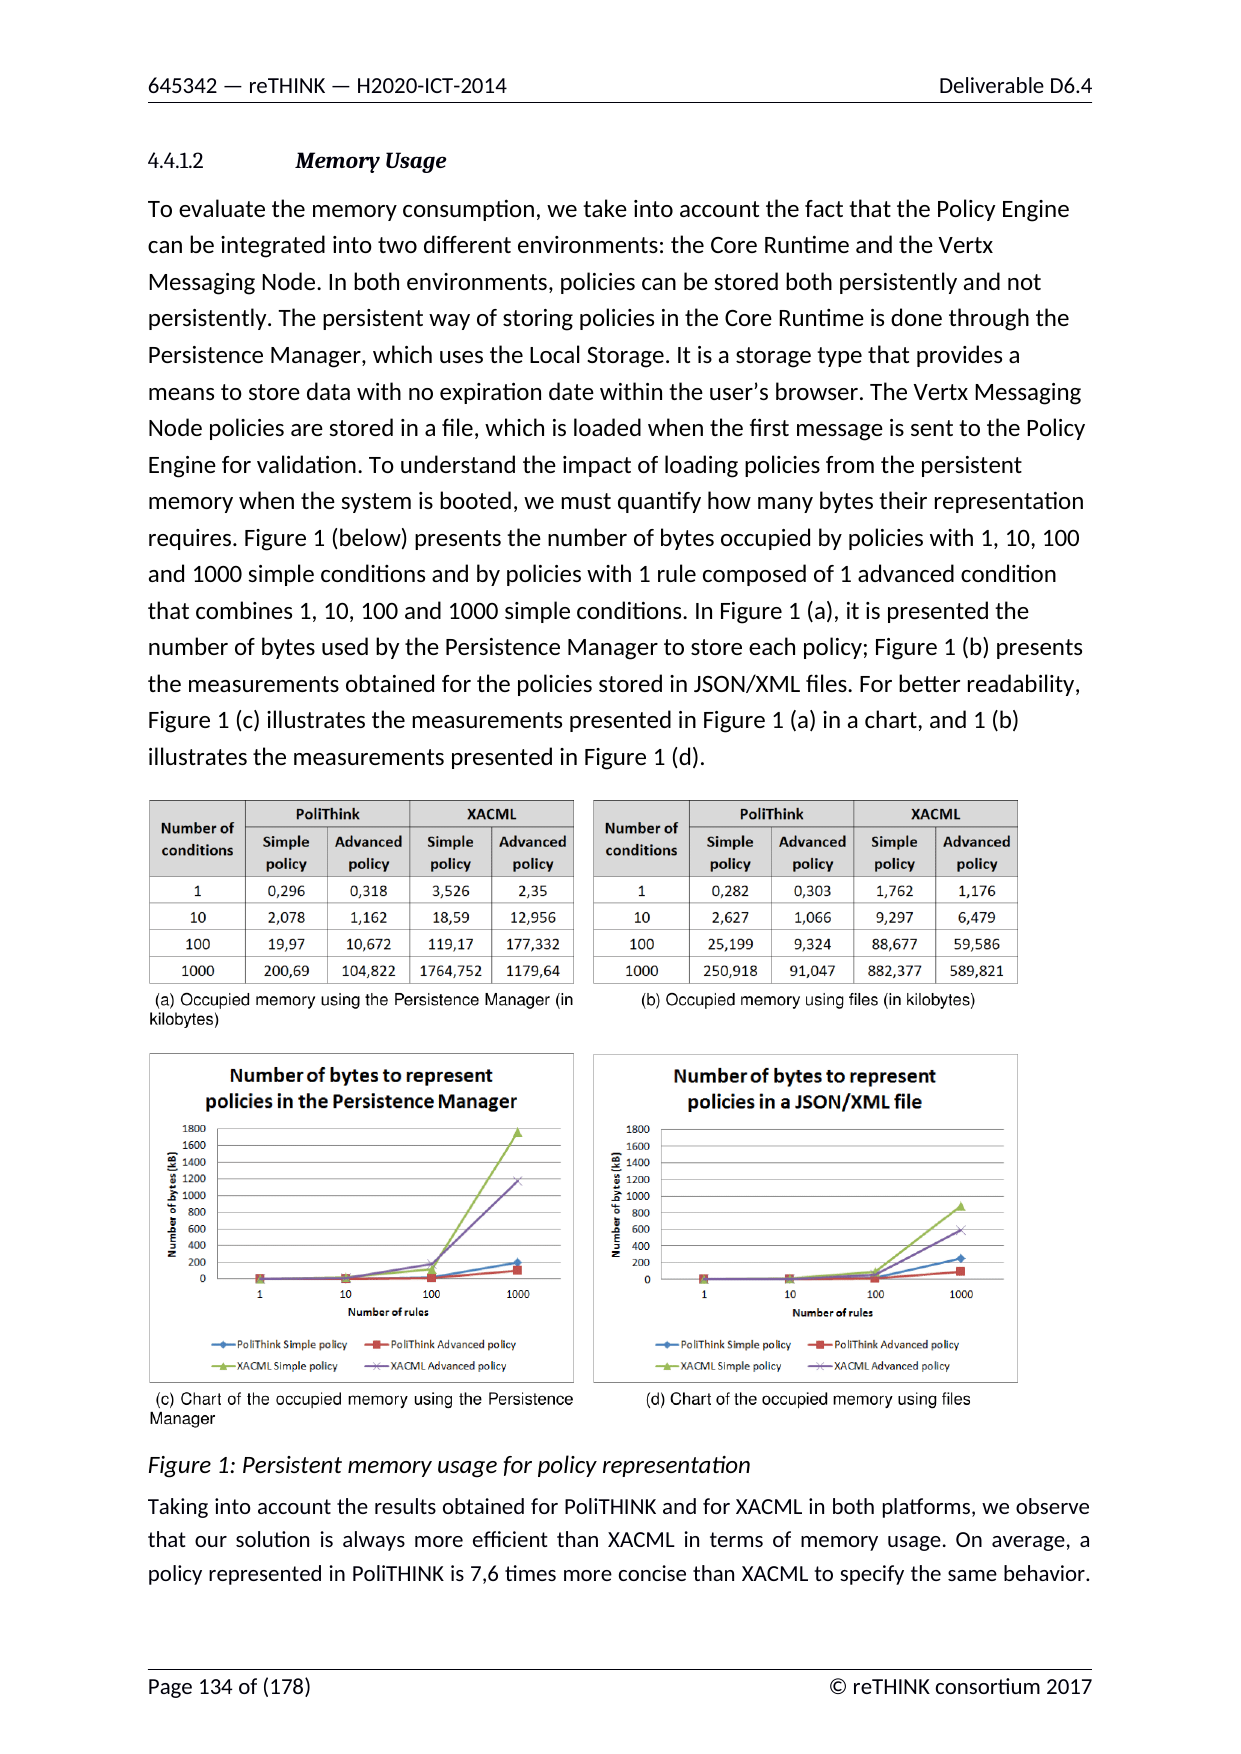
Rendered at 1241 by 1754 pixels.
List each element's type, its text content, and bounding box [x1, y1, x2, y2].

text Figure 1: Persistent memory usage for policy representation [148, 1449, 1092, 1479]
picture [147, 796, 1023, 1429]
subtitle Memory Usage [148, 148, 1092, 174]
text To evaluate the memory consumption, we take into account the fact that the Policy Engine can be integrated into two different environments: the Core Runtime and the Vertx Messaging Node. In both environments, policies can be stored both persistently and not persistently. The persistent way of storing policies in the Core Runtime is done through the Persistence Manager, which uses the Local Storage. It is a storage type that provides a means to store data with no expiration date within the user’s browser. The Vertx Messaging Node policies are stored in a file, which is loaded when the first message is sent to the Policy Engine for validation. To understand the impact of loading policies from the persistent memory when the system is booted, we must quantify how many bytes their representation requires. Figure 1 (below) presents the number of bytes occupied by policies with 1, 10, 100 and 1000 simple conditions and by policies with 1 rule composed of 1 advanced condition that combines 1, 10, 100 and 1000 simple conditions. In Figure 1 (a), it is presented the number of bytes used by the Persistence Manager to store each policy; Figure 1 (b) presents the measurements obtained for the policies stored in JSON/XML files. For better readability, Figure 1 (c) illustrates the measurements presented in Figure 1 (a) in a chart, and 1 (b) illustrates the measurements presented in Figure 1 (d). [148, 193, 1092, 772]
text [148, 1492, 1092, 1587]
